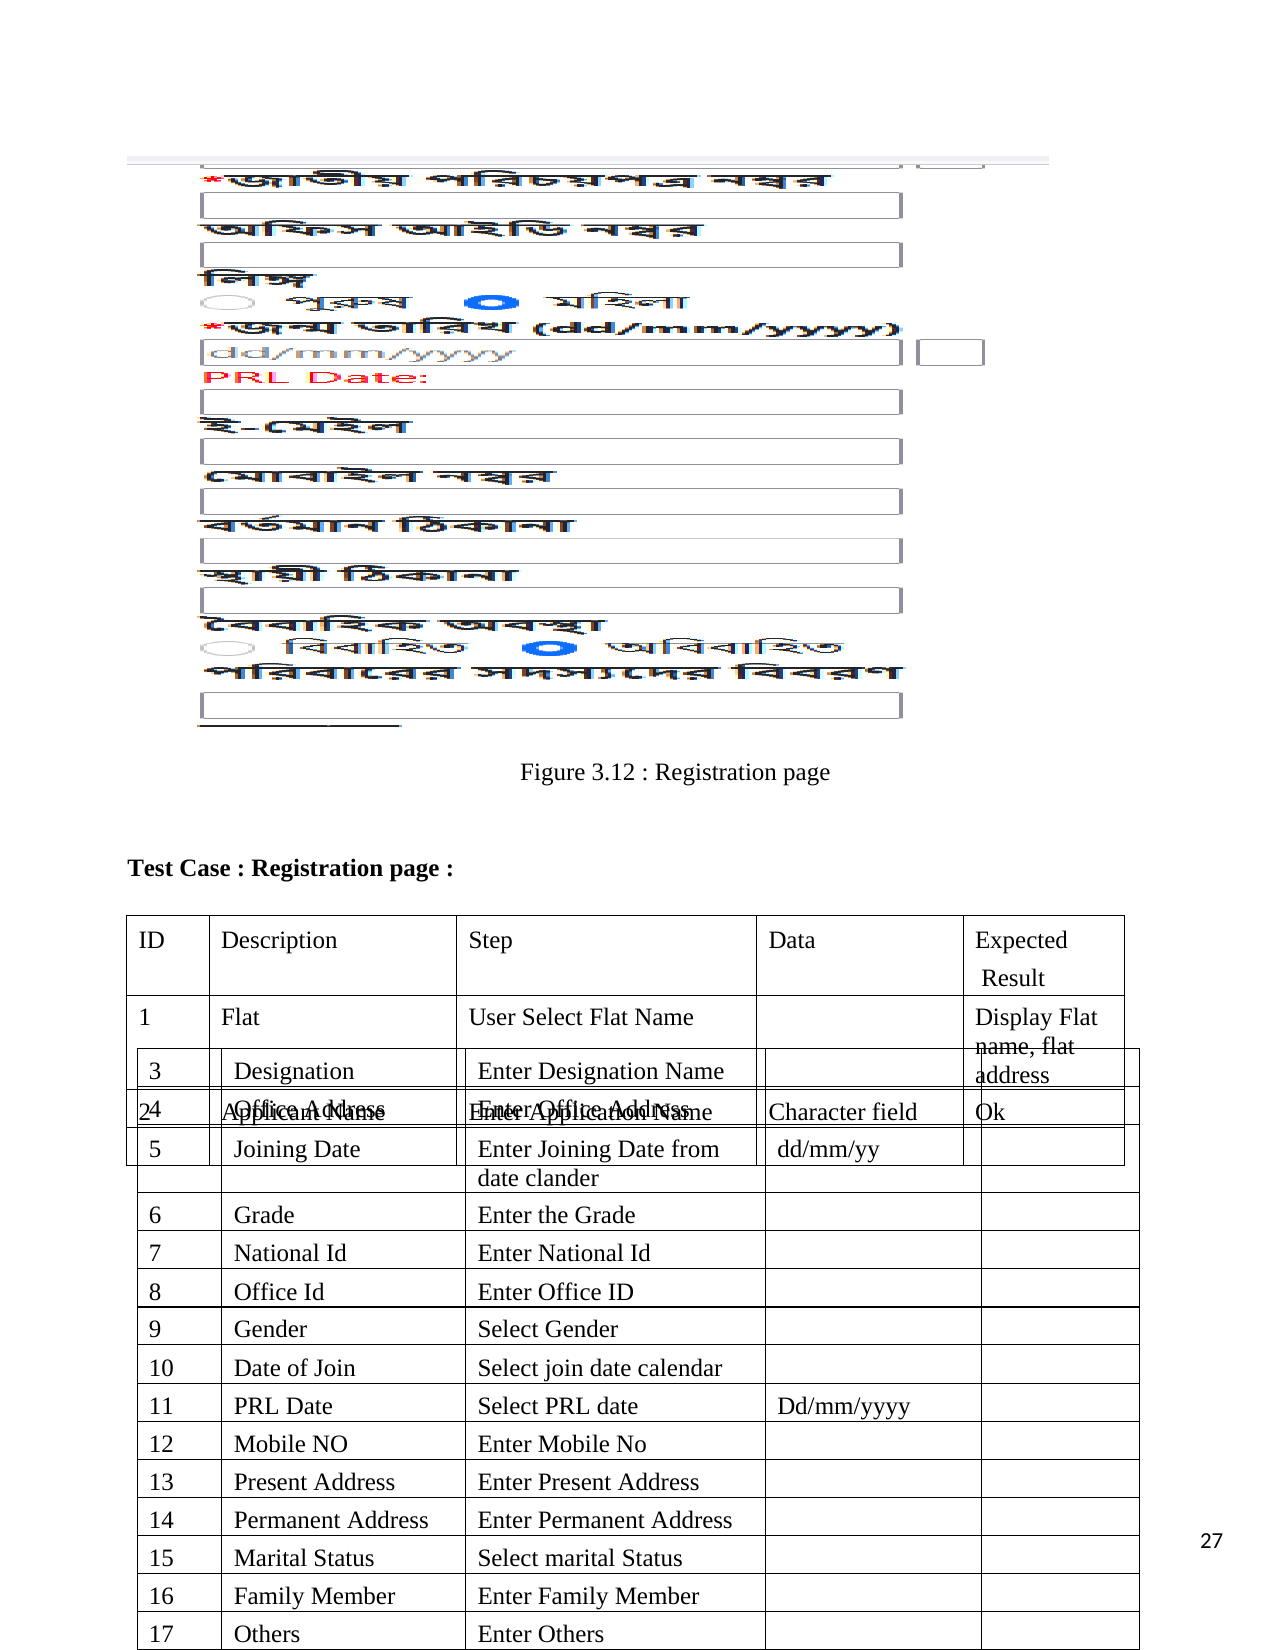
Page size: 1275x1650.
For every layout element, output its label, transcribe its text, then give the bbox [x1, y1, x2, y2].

table_cell 4 [138, 1087, 221, 1124]
table_cell [982, 1308, 1139, 1344]
table_cell 13 [138, 1460, 221, 1497]
table_header Data [757, 916, 963, 994]
table_cell Gender [222, 1308, 465, 1344]
table_cell 7 [138, 1231, 221, 1268]
table_cell 1 [127, 996, 209, 1089]
table_cell Display Flat name, flat address [964, 996, 1124, 1048]
table_cell Office Id [222, 1269, 465, 1306]
table_cell User Select Flat Name [457, 996, 756, 1048]
table_cell 15 [138, 1536, 221, 1573]
table_cell Joining Date [222, 1125, 465, 1192]
table_cell 8 [138, 1269, 221, 1306]
table_cell Enter National Id [466, 1231, 765, 1268]
picture [127, 156, 1049, 727]
text Test Case : Registration page : [127, 853, 1223, 882]
table_cell [982, 1460, 1139, 1497]
table_header Designation [222, 1049, 465, 1086]
table_cell 5 [138, 1125, 221, 1192]
table_cell [982, 1193, 1139, 1230]
table_cell Enter Permanent Address [466, 1498, 765, 1535]
table_cell [982, 1125, 1139, 1192]
table_cell [127, 1128, 137, 1165]
table_cell [766, 1193, 981, 1230]
table_cell [982, 1536, 1139, 1573]
table_cell Select Gender [466, 1308, 765, 1344]
table_cell 9 [138, 1308, 221, 1344]
table_cell Enter Others [466, 1612, 765, 1649]
table_cell [766, 1345, 981, 1382]
table_cell [766, 1612, 981, 1649]
table_cell 16 [138, 1574, 221, 1611]
table_cell Enter Joining Date from date clander [466, 1125, 765, 1192]
table_cell 11 [138, 1384, 221, 1421]
table_cell 6 [138, 1193, 221, 1230]
table_cell [982, 1422, 1139, 1458]
table_cell [766, 1087, 981, 1124]
table_cell 17 [138, 1612, 221, 1649]
table_cell Permanent Address [222, 1498, 465, 1535]
table_cell Select join date calendar [466, 1345, 765, 1382]
table_cell [766, 1231, 981, 1268]
table_cell [766, 1498, 981, 1535]
table_cell Enter Family Member [466, 1574, 765, 1611]
table_cell [982, 1269, 1139, 1306]
table_cell Enter the Grade [466, 1193, 765, 1230]
table_cell [766, 1574, 981, 1611]
table_cell Enter Office Address [466, 1087, 765, 1124]
table_header [982, 1049, 1139, 1086]
table_header Description [210, 916, 456, 994]
table_cell Select PRL date [466, 1384, 765, 1421]
table_cell National Id [222, 1231, 465, 1268]
table_cell PRL Date [222, 1384, 465, 1421]
table_cell [982, 1345, 1139, 1382]
table_cell [982, 1574, 1139, 1611]
table_cell Family Member [222, 1574, 465, 1611]
table_cell Flat [210, 996, 456, 1048]
table_cell Present Address [222, 1460, 465, 1497]
table_cell Enter Present Address [466, 1460, 765, 1497]
table_cell Mobile NO [222, 1422, 465, 1458]
table_cell Marital Status [222, 1536, 465, 1573]
table_header [766, 1049, 981, 1086]
table_cell [766, 1422, 981, 1458]
table_cell [982, 1612, 1139, 1649]
table_cell dd/mm/yy [766, 1125, 981, 1192]
table_cell 12 [138, 1422, 221, 1458]
table_cell Grade [222, 1193, 465, 1230]
table_cell [982, 1498, 1139, 1535]
table_cell Office Address [222, 1087, 465, 1124]
table_cell [982, 1384, 1139, 1421]
table_header 3 [138, 1049, 221, 1086]
table_header ID [127, 916, 209, 994]
table_cell [982, 1087, 1139, 1124]
table_cell Others [222, 1612, 465, 1649]
table_cell Date of Join [222, 1345, 465, 1382]
table_cell [766, 1536, 981, 1573]
table_header Step [457, 916, 756, 994]
table_cell [766, 1269, 981, 1306]
table_cell [757, 996, 963, 1048]
table_header Enter Designation Name [466, 1049, 765, 1086]
table_cell Select marital Status [466, 1536, 765, 1573]
table_cell Enter Mobile No [466, 1422, 765, 1458]
table_cell [766, 1308, 981, 1344]
table_cell 14 [138, 1498, 221, 1535]
text Figure 3.12 : Registration page [127, 757, 1223, 786]
table_cell 10 [138, 1345, 221, 1382]
table_cell [982, 1231, 1139, 1268]
table_header Expected Result [964, 916, 1124, 994]
table_cell Dd/mm/yyyy [766, 1384, 981, 1421]
table_cell [766, 1460, 981, 1497]
table_cell Enter Office ID [466, 1269, 765, 1306]
